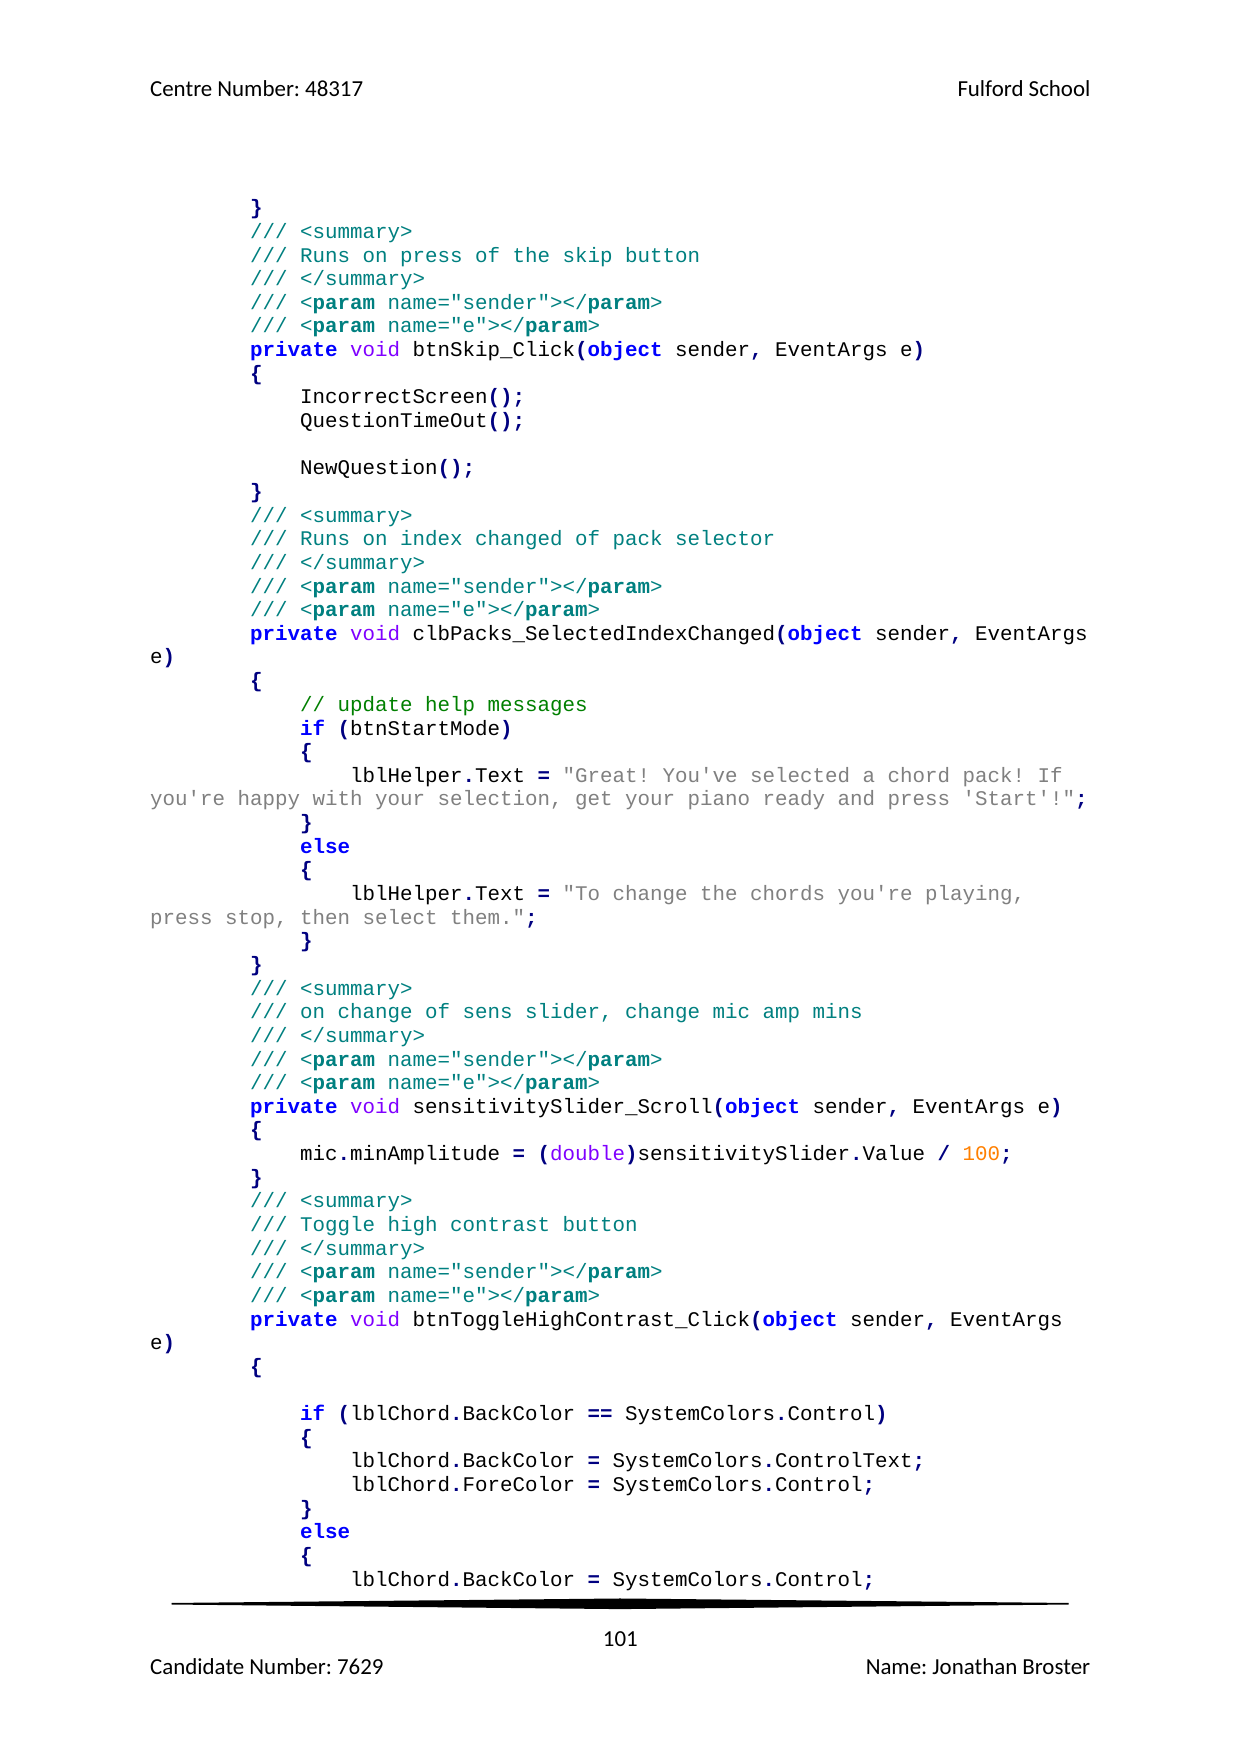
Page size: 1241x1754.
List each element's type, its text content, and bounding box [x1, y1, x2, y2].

text QuestionTimeOut(); [150, 410, 1090, 434]
text } [150, 1167, 1090, 1190]
text /// <param name="e"></param> [150, 1285, 1090, 1309]
text { [150, 670, 1090, 694]
text /// <summary> [150, 978, 1090, 1001]
text { [150, 1427, 1090, 1451]
text private void clbPacks_SelectedIndexChanged(object sender, EventArgs e) [150, 623, 1090, 670]
text private void btnToggleHighContrast_Click(object sender, EventArgs e) [150, 1309, 1090, 1356]
text /// <param name="sender"></param> [150, 292, 1090, 316]
text { [150, 1356, 1090, 1379]
text /// Runs on press of the skip button [150, 244, 1090, 268]
text { [150, 741, 1090, 765]
text } [150, 197, 1090, 221]
text /// <summary> [150, 505, 1090, 528]
text /// <param name="sender"></param> [150, 1048, 1090, 1072]
text /// <param name="sender"></param> [150, 576, 1090, 599]
text { [150, 1119, 1090, 1143]
text } [150, 1498, 1090, 1521]
text else [150, 836, 1090, 859]
text else [150, 1521, 1090, 1545]
text if (lblChord.BackColor == SystemColors.Control) [150, 1403, 1090, 1427]
text lblHelper.Text = "To change the chords you're playing, press stop, then select them."; [150, 883, 1090, 930]
text /// <param name="sender"></param> [150, 1261, 1090, 1285]
text /// <param name="e"></param> [150, 1072, 1090, 1096]
text } [150, 481, 1090, 505]
text } [150, 954, 1090, 978]
text // update help messages [150, 694, 1090, 717]
text lblChord.BackColor = SystemColors.ControlText; [150, 1451, 1090, 1474]
text mic.minAmplitude = (double)sensitivitySlider.Value / 100; [150, 1143, 1090, 1167]
text /// on change of sens slider, change mic amp mins [150, 1001, 1090, 1025]
text IncorrectScreen(); [150, 386, 1090, 410]
text /// Runs on index changed of pack selector [150, 528, 1090, 552]
text { [150, 363, 1090, 386]
text /// <param name="e"></param> [150, 316, 1090, 339]
text { [150, 859, 1090, 883]
text if (btnStartMode) [150, 717, 1090, 741]
text /// </summary> [150, 1238, 1090, 1261]
text lblChord.BackColor = SystemColors.Control; [150, 1569, 1090, 1592]
text { [150, 1545, 1090, 1569]
text /// <param name="e"></param> [150, 599, 1090, 623]
text /// <summary> [150, 1190, 1090, 1214]
text /// </summary> [150, 268, 1090, 292]
text /// Toggle high contrast button [150, 1214, 1090, 1238]
text private void sensitivitySlider_Scroll(object sender, EventArgs e) [150, 1096, 1090, 1119]
text /// <summary> [150, 221, 1090, 244]
text NewQuestion(); [150, 457, 1090, 481]
text lblChord.ForeColor = SystemColors.Control; [150, 1474, 1090, 1498]
text } [150, 812, 1090, 836]
text } [150, 930, 1090, 954]
text /// </summary> [150, 552, 1090, 576]
text private void btnSkip_Click(object sender, EventArgs e) [150, 339, 1090, 363]
text /// </summary> [150, 1025, 1090, 1048]
text lblHelper.Text = "Great! You've selected a chord pack! If you're happy with your selection, get your piano ready and press 'Start'!"; [150, 765, 1090, 812]
